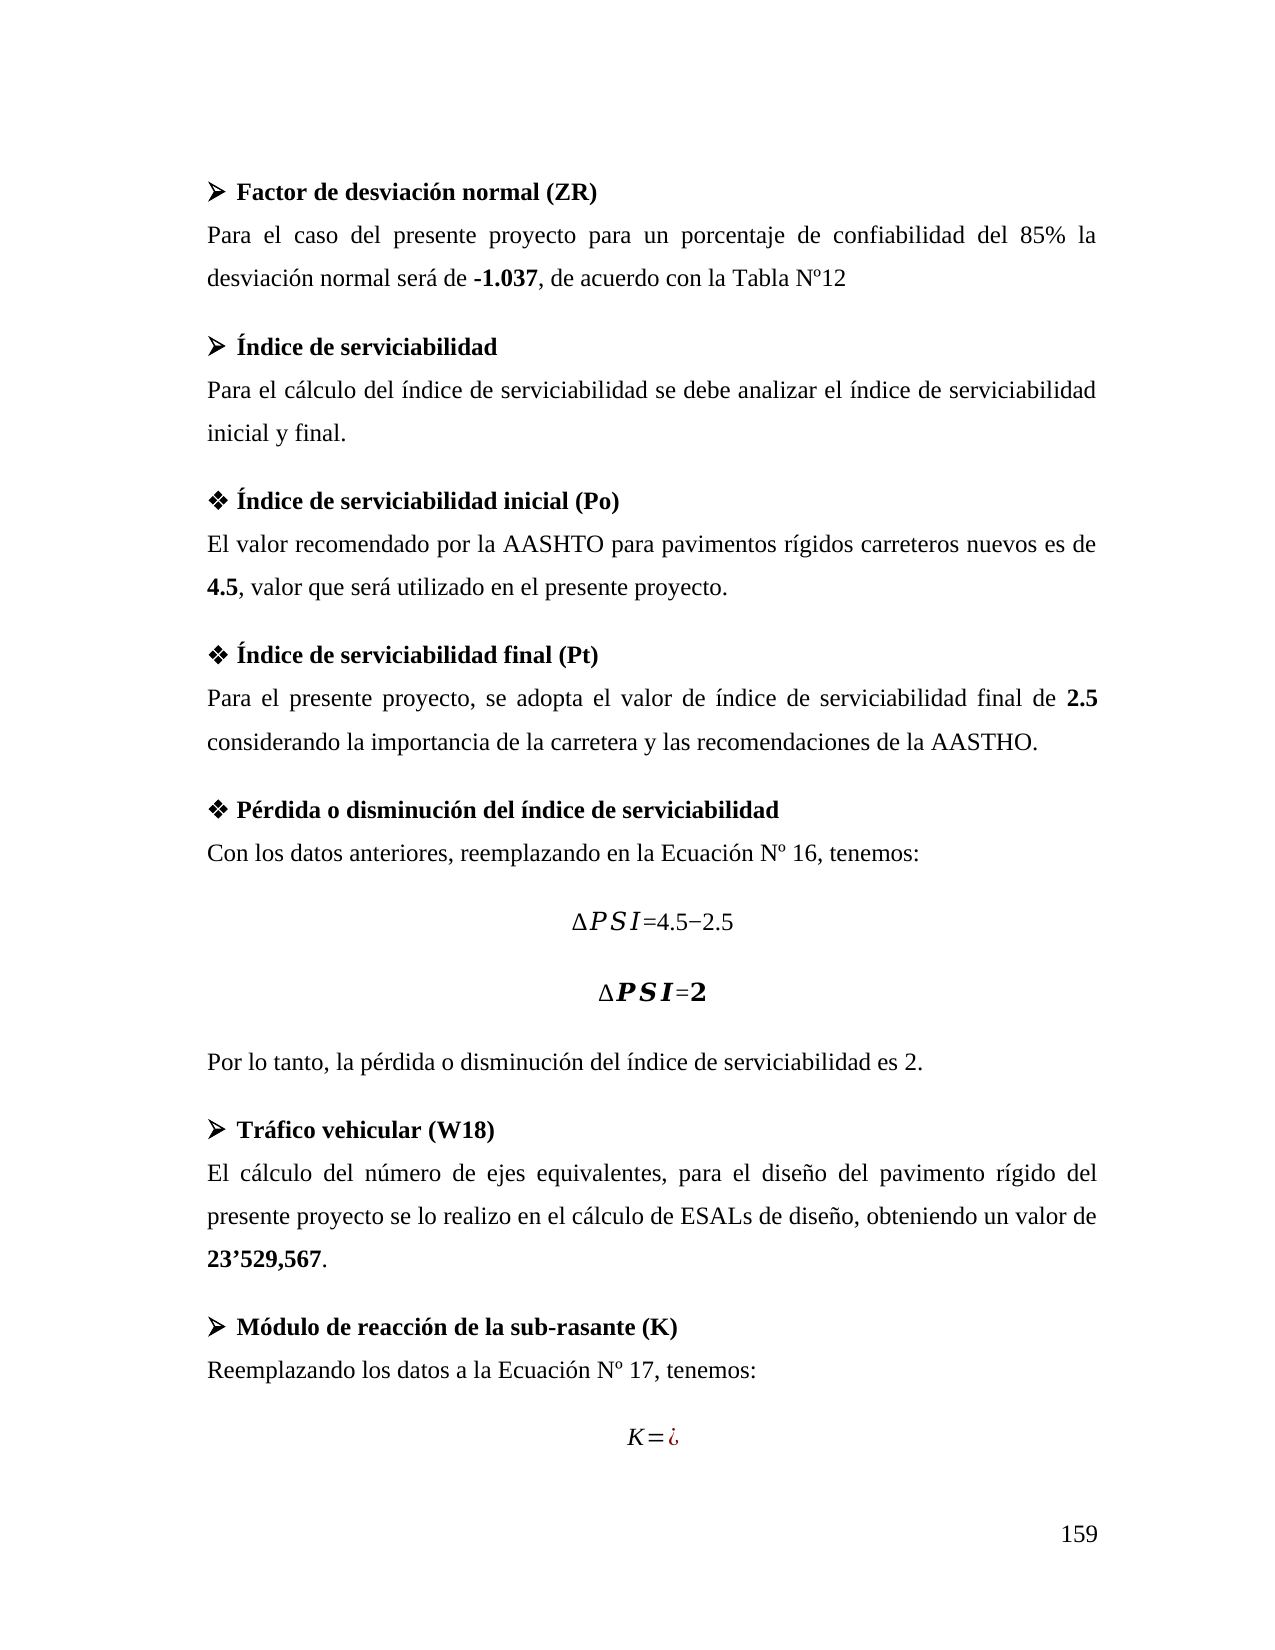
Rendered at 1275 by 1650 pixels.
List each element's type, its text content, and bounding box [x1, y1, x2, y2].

list Factor de desviación normal (ZR) [207, 177, 1098, 206]
list Módulo de reacción de la sub-rasante (K) [207, 1312, 1098, 1341]
text Reemplazando los datos a la Ecuación Nº 17, tenemos: [207, 1355, 1098, 1384]
text Para el cálculo del índice de serviciabilidad se debe analizar el índice de serviciabilidad inicial y final. [207, 375, 1098, 447]
list Índice de serviciabilidad inicial (Po) [207, 486, 1098, 515]
list Pérdida o disminución del índice de serviciabilidad [207, 795, 1098, 823]
text Δ𝑷𝑺𝑰=𝟐 [207, 976, 1098, 1006]
text El cálculo del número de ejes equivalentes, para el diseño del pavimento rígido del presente proyecto se lo realizo en el cálculo de ESALs de diseño, obteniendo un valor de 23’529,567. [207, 1158, 1098, 1273]
text El valor recomendado por la AASHTO para pavimentos rígidos carreteros nuevos es de 4.5, valor que será utilizado en el presente proyecto. [207, 529, 1098, 601]
text Para el caso del presente proyecto para un porcentaje de confiabilidad del 85% la desviación normal será de -1.037, de acuerdo con la Tabla Nº12 [207, 220, 1098, 292]
text Δ𝑃𝑆𝐼=4.5−2.5 [207, 906, 1098, 936]
list Tráfico vehicular (W18) [207, 1115, 1098, 1143]
list Índice de serviciabilidad final (Pt) [207, 640, 1098, 669]
list Índice de serviciabilidad [207, 332, 1098, 360]
text Para el presente proyecto, se adopta el valor de índice de serviciabilidad final de 2.5 considerando la importancia de la carretera y las recomendaciones de la AASTHO. [207, 683, 1098, 755]
text Con los datos anteriores, reemplazando en la Ecuación Nº 16, tenemos: [207, 838, 1098, 867]
text Por lo tanto, la pérdida o disminución del índice de serviciabilidad es 2. [207, 1047, 1098, 1075]
